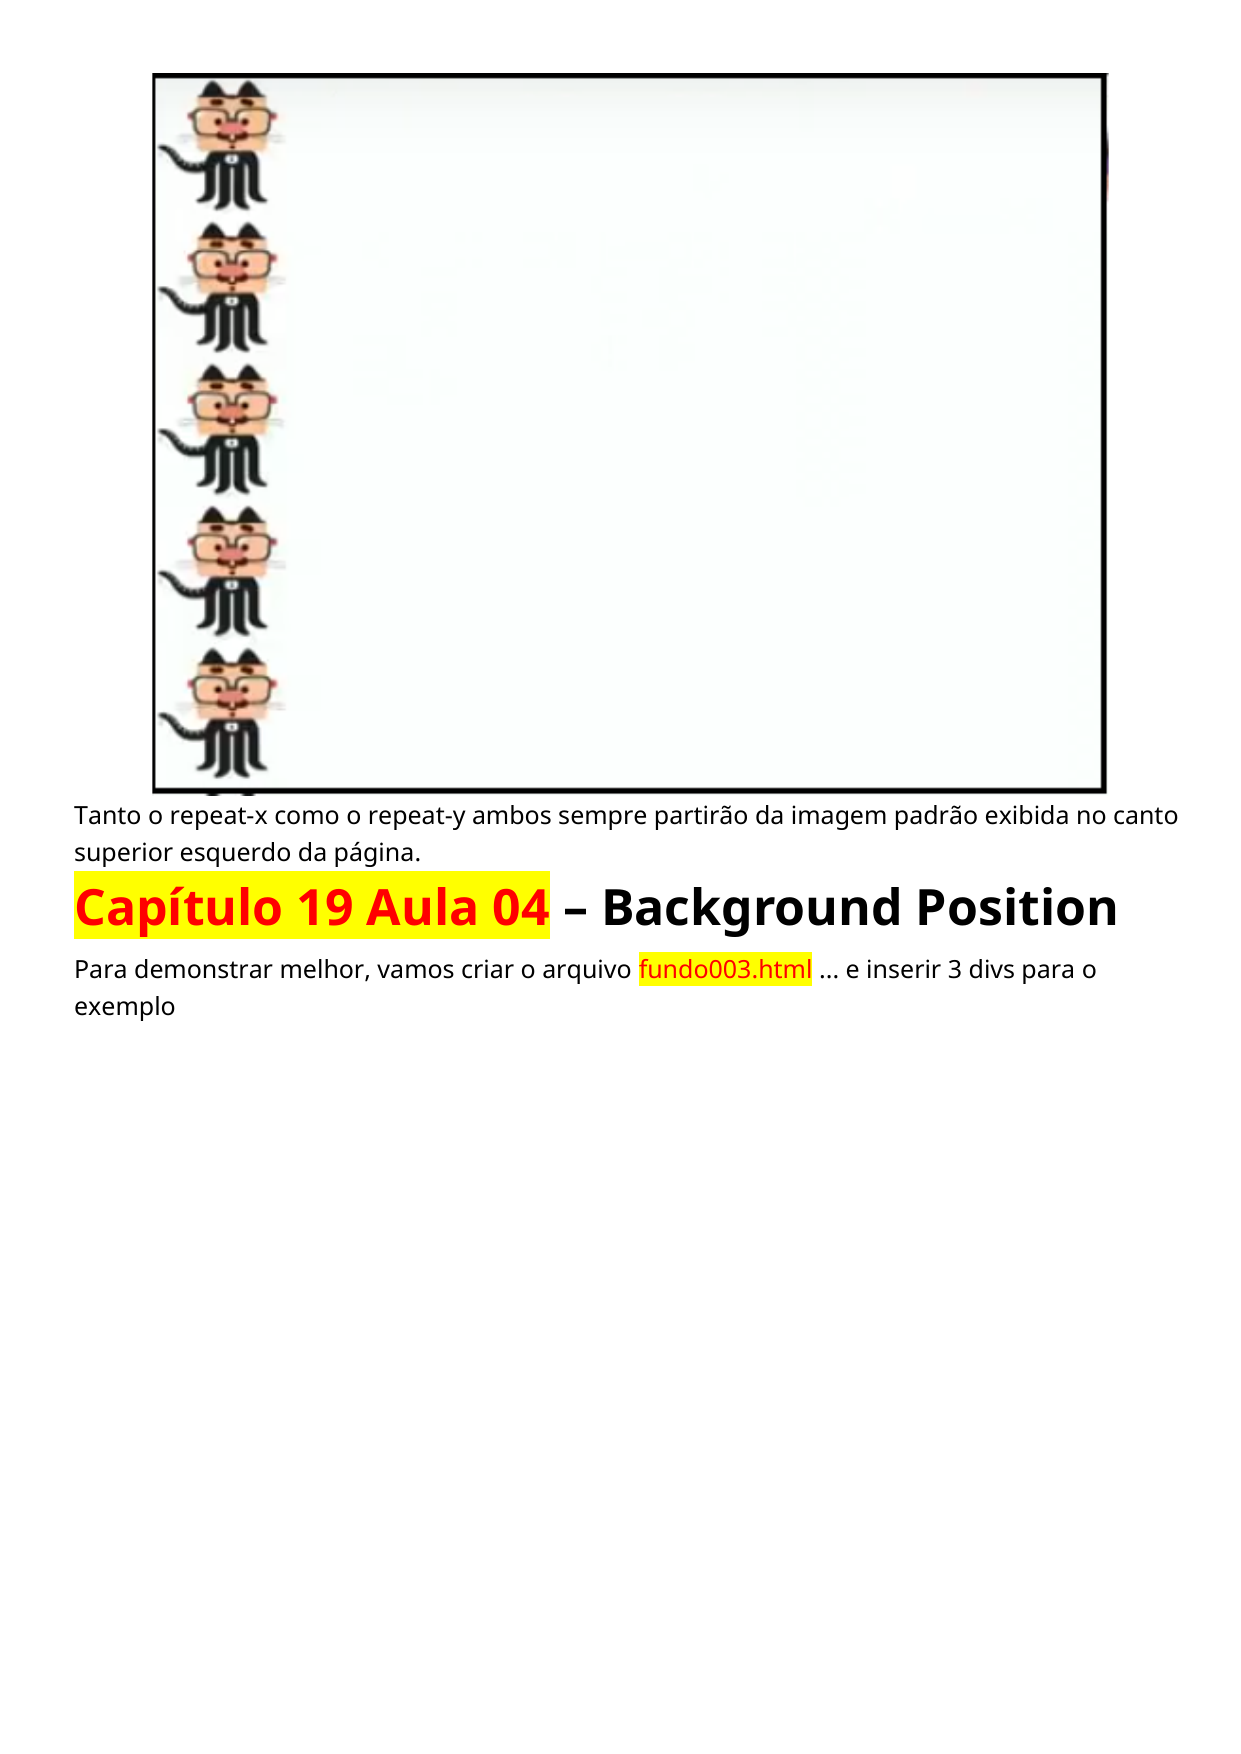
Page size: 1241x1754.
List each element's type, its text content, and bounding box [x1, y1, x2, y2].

text Para demonstrar melhor, vamos criar o arquivo fundo003.html ... e inserir 3 divs para o exemplo [74, 952, 1187, 1023]
picture [152, 73, 1109, 796]
text Tanto o repeat-x como o repeat-y ambos sempre partirão da imagem padrão exibida no canto superior esquerdo da página. [74, 798, 1187, 869]
subtitle Capítulo 19 Aula 04 – Background Position [550, 871, 1181, 939]
